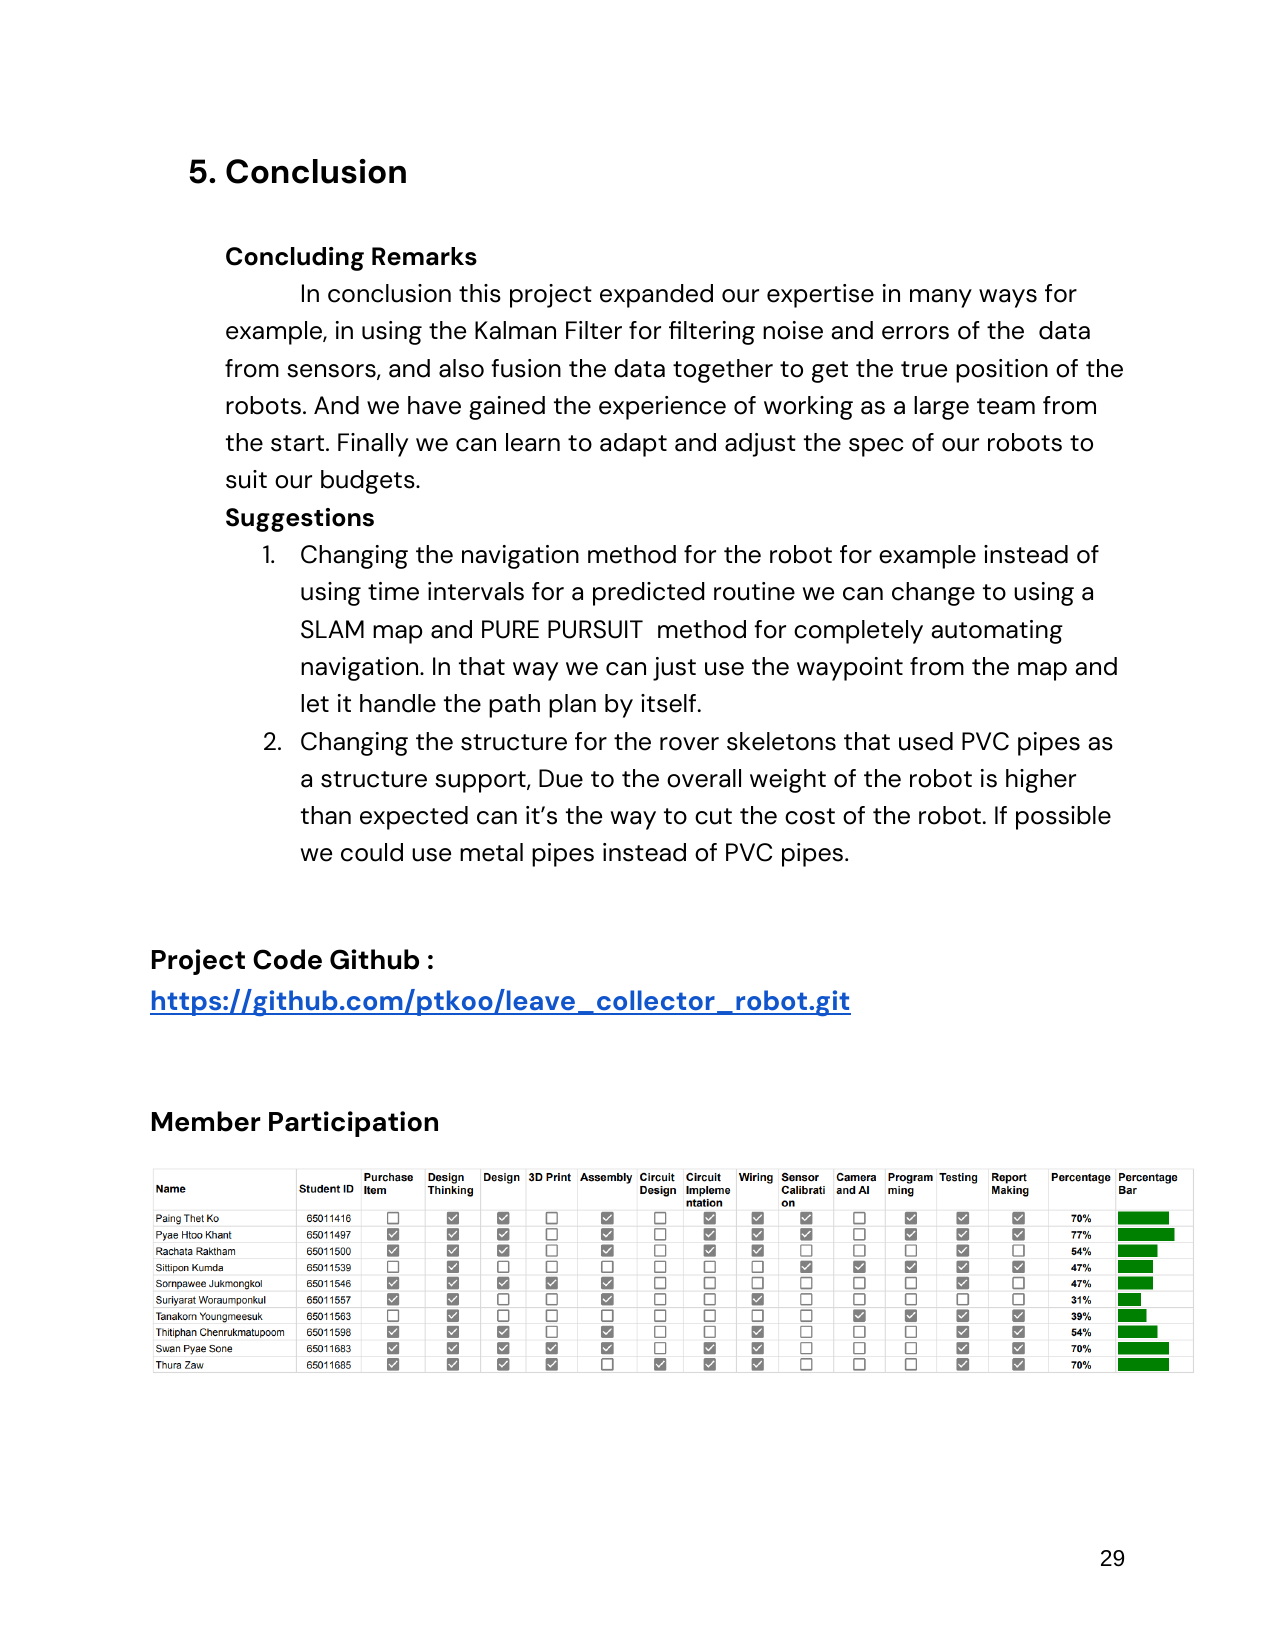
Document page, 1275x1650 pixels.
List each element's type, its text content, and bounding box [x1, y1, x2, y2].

picture [150, 1165, 1196, 1375]
list Changing the navigation method for the robot for example instead of using time intervals for a predicted routine we can change to using a SLAM map and PURE PURSUIT method for completely automating navigation. In that way we can just use the waypoint from the map and let it handle the path plan by itself. [262, 539, 1125, 720]
text Member Participation [150, 1105, 1125, 1140]
list Changing the structure for the rover skeletons that used PVC pipes as a structure support, Due to the overall weight of the robot is higher than expected can it’s the way to cut the cost of the robot. If possible we could use metal pipes instead of PVC pipes. [262, 725, 1125, 869]
text Suggestions [150, 501, 1125, 534]
text In conclusion this project expanded our expertise in many ways for example, in using the Kalman Filter for filtering noise and errors of the data from sensors, and also fusion the data together to get the true position of the robots. And we have gained the experience of working as a large team from the start. Finally we can learn to adapt and adjust the spec of our robots to suit our budgets. [225, 278, 1125, 497]
text Concluding Remarks [150, 240, 1125, 273]
text Project Code Github : https://github.com/ptkoo/leave_collector_robot.git [150, 943, 1125, 1018]
list Conclusion [187, 150, 1125, 193]
